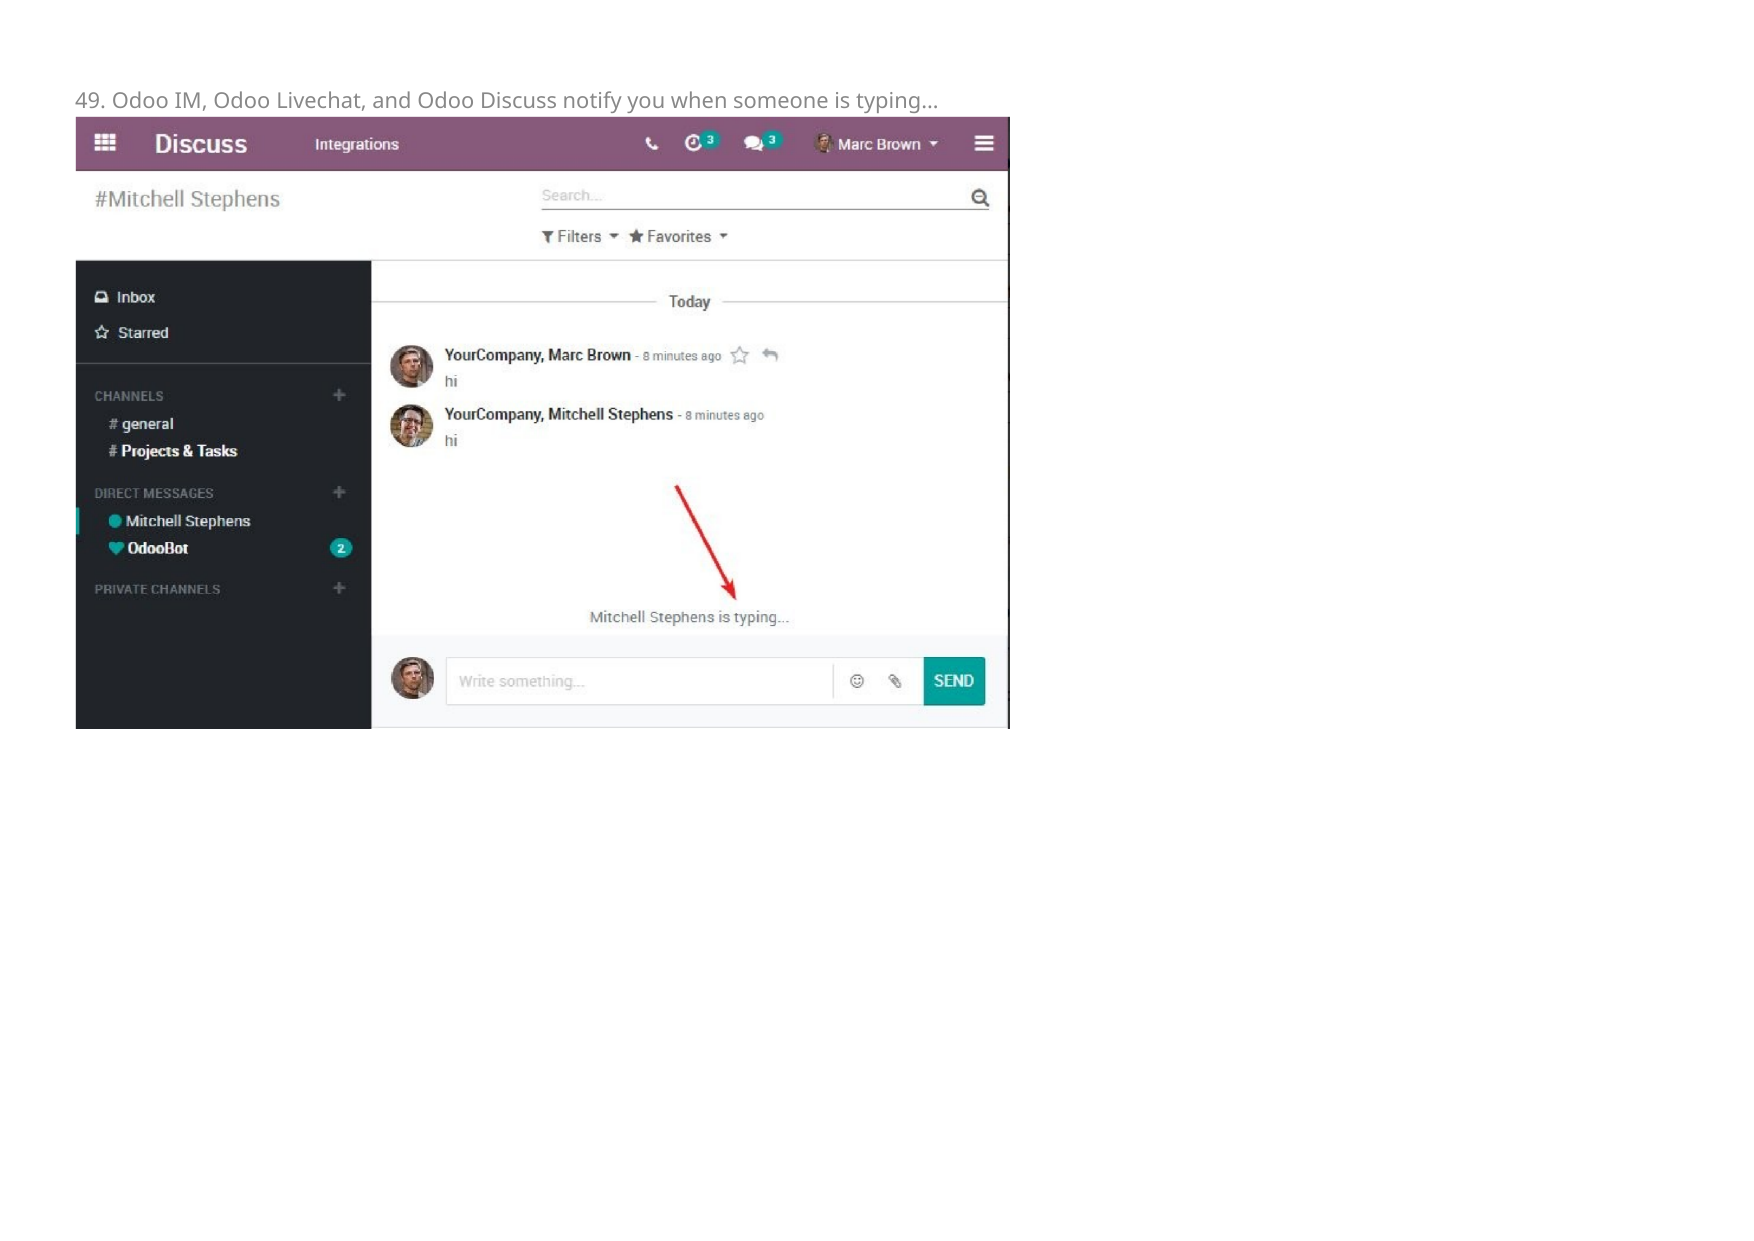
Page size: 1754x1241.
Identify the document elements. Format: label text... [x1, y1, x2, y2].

picture [75, 116, 1010, 729]
text 49. Odoo IM, Odoo Livechat, and Odoo Discuss notify you when someone is typing… [75, 84, 1679, 116]
